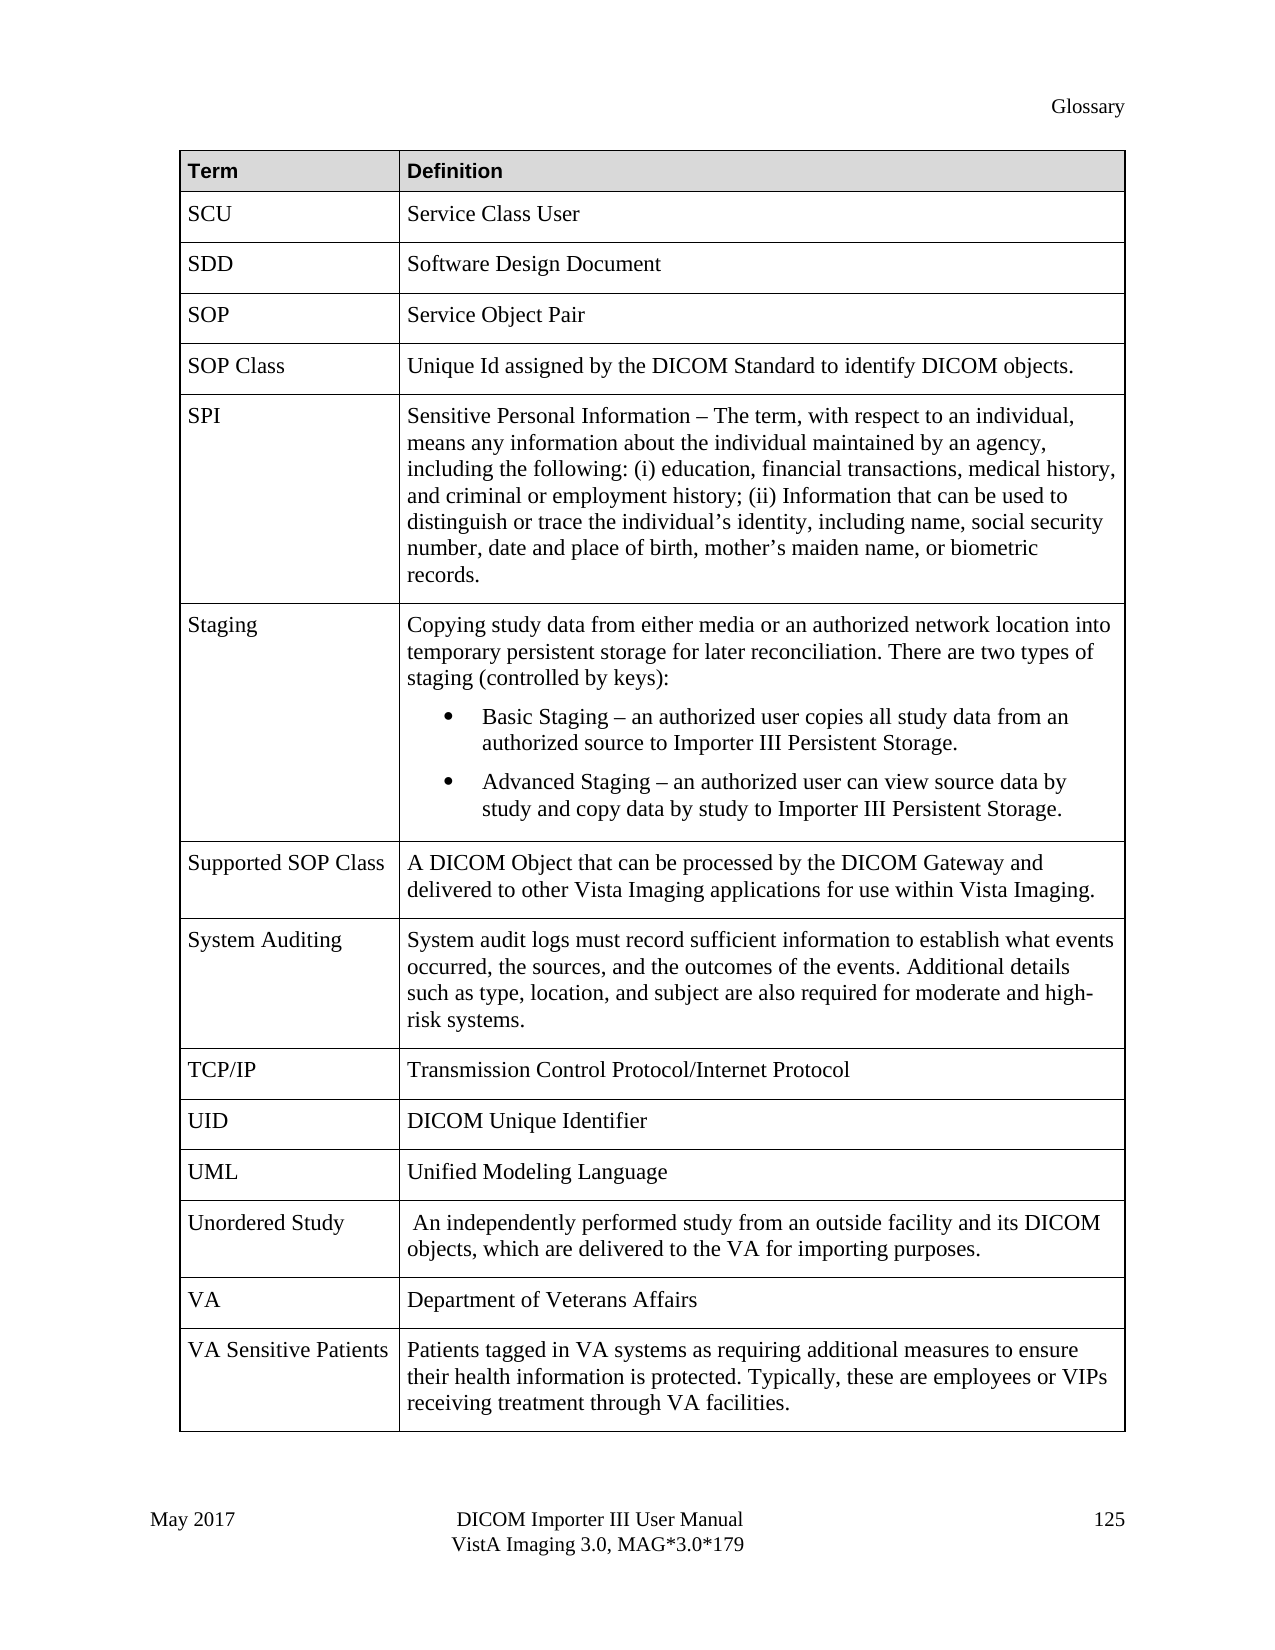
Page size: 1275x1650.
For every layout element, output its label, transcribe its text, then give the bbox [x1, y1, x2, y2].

table_cell Department of Veterans Affairs [400, 1278, 1124, 1328]
table_cell System audit logs must record sufficient information to establish what events occurred, the sources, and the outcomes of the events. Additional details such as type, location, and subject are also required for moderate and high-risk systems. [400, 919, 1124, 1048]
table_cell A DICOM Object that can be processed by the DICOM Gateway and delivered to other Vista Imaging applications for use within Vista Imaging. [400, 842, 1124, 918]
table_cell VA [181, 1278, 399, 1328]
table_cell UID [181, 1100, 399, 1149]
table_cell Unordered Study [181, 1201, 399, 1277]
table_cell Service Class User [400, 192, 1124, 242]
table_cell SCU [181, 192, 399, 242]
table_cell VA Sensitive Patients [181, 1329, 399, 1431]
table_cell Unified Modeling Language [400, 1150, 1124, 1200]
table_header Term [181, 151, 399, 191]
table_cell An independently performed study from an outside facility and its DICOM objects, which are delivered to the VA for importing purposes. [400, 1201, 1124, 1277]
table_cell System Auditing [181, 919, 399, 1048]
table_cell TCP/IP [181, 1049, 399, 1098]
table_cell Copying study data from either media or an authorized network location into temporary persistent storage for later reconciliation. There are two types of staging (controlled by keys): Basic Staging – an authorized user copies all study data from an authorized source to Importer III Persistent Storage. Advanced Staging – an authorized user can view source data by study and copy data by study to Importer III Persistent Storage. [400, 604, 1124, 841]
table_cell UML [181, 1150, 399, 1200]
table_cell Transmission Control Protocol/Internet Protocol [400, 1049, 1124, 1098]
table_header Definition [400, 151, 1124, 191]
table_cell DICOM Unique Identifier [400, 1100, 1124, 1149]
table_cell Supported SOP Class [181, 842, 399, 918]
table_cell SPI [181, 395, 399, 603]
table_cell Sensitive Personal Information – The term, with respect to an individual, means any information about the individual maintained by an agency, including the following: (i) education, financial transactions, medical history, and criminal or employment history; (ii) Information that can be used to distinguish or trace the individual’s identity, including name, social security number, date and place of birth, mother’s maiden name, or biometric records. [400, 395, 1124, 603]
table_cell SDD [181, 243, 399, 293]
table_cell Service Object Pair [400, 294, 1124, 343]
table_cell Unique Id assigned by the DICOM Standard to identify DICOM objects. [400, 344, 1124, 394]
table_cell Staging [181, 604, 399, 841]
table_cell Software Design Document [400, 243, 1124, 293]
table_cell Patients tagged in VA systems as requiring additional measures to ensure their health information is protected. Typically, these are employees or VIPs receiving treatment through VA facilities. [400, 1329, 1124, 1431]
table_cell SOP Class [181, 344, 399, 394]
table_cell SOP [181, 294, 399, 343]
